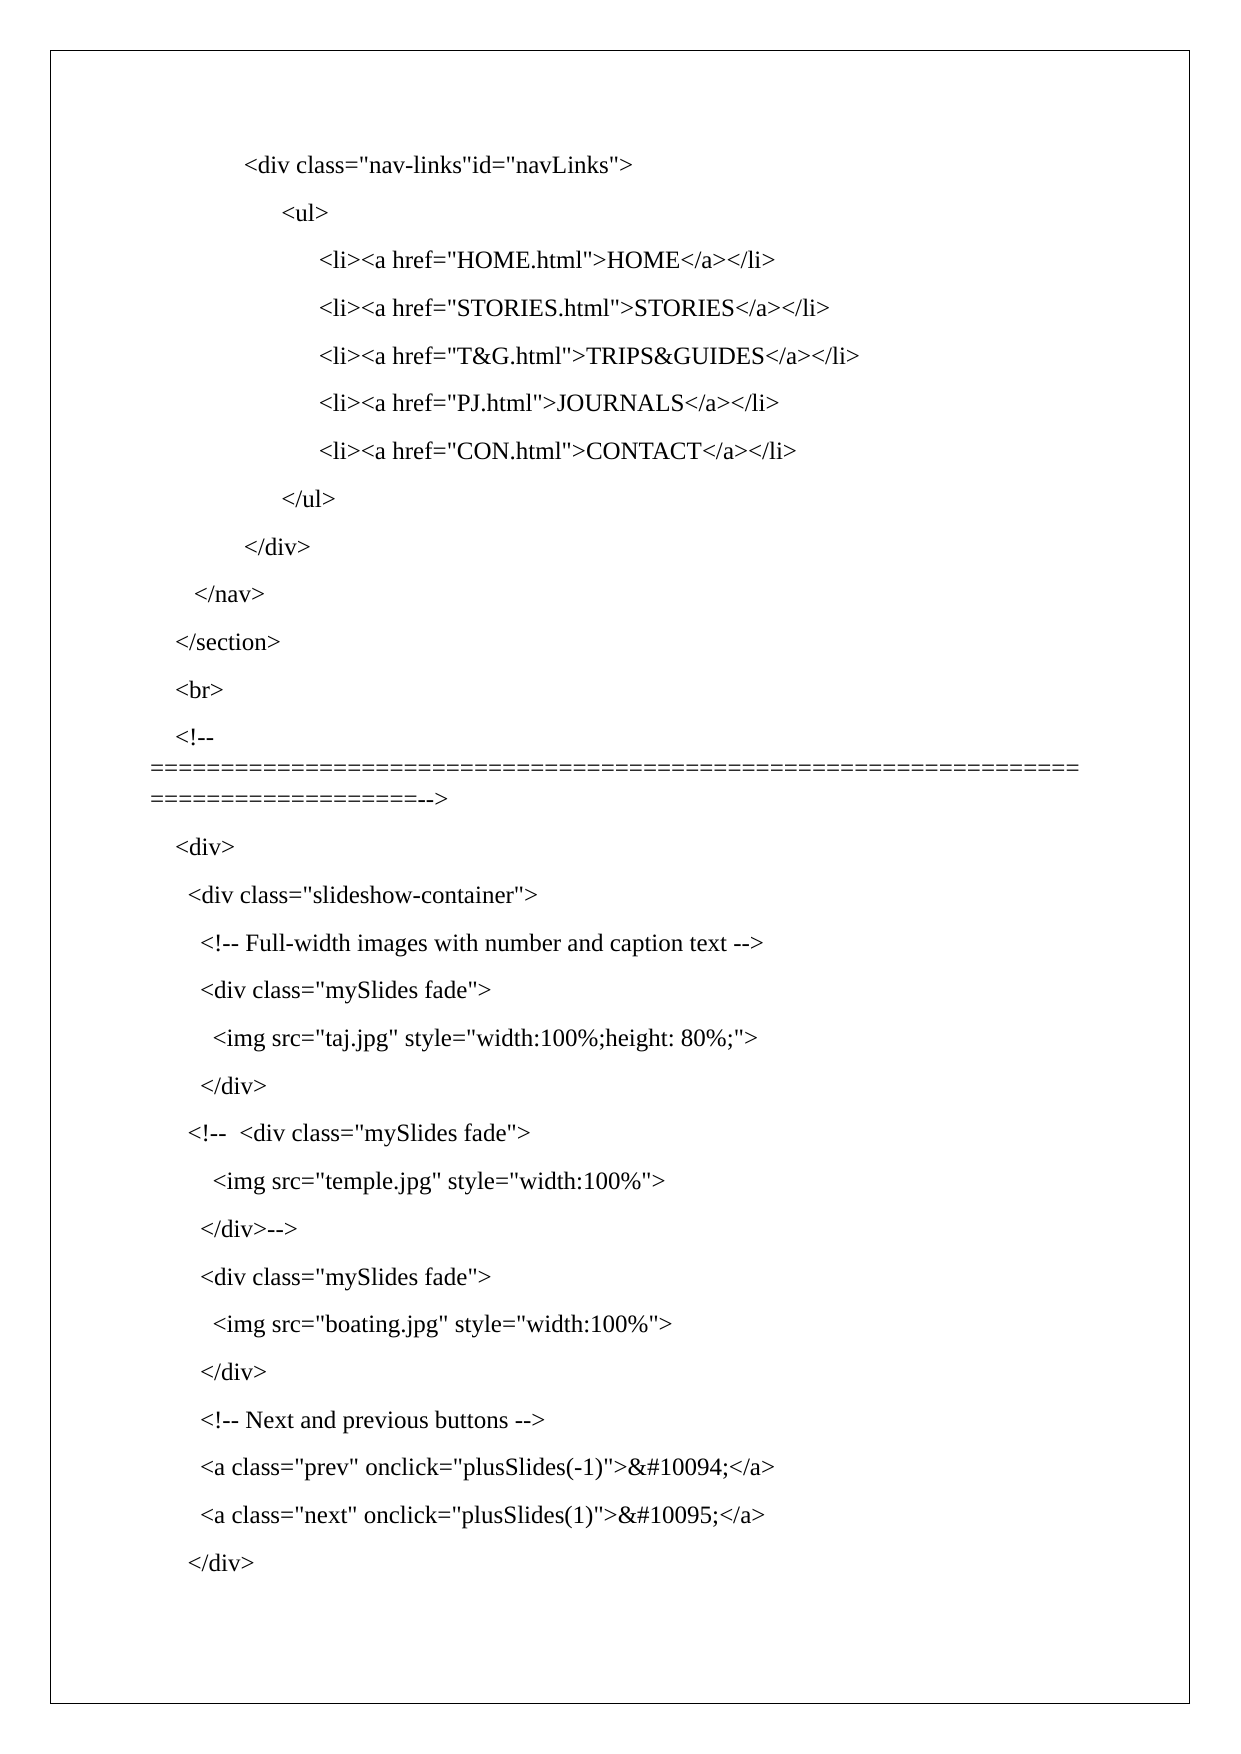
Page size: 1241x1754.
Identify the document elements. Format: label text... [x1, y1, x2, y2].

text <div> [150, 832, 1090, 861]
text </nav> [150, 579, 1090, 608]
text <ul> [150, 198, 1090, 226]
text <div class="slideshow-container"> [150, 880, 1090, 909]
text <!-- Full-width images with number and caption text --> [150, 928, 1090, 956]
text </section> [150, 627, 1090, 656]
text <img src="taj.jpg" style="width:100%;height: 80%;"> [150, 1023, 1090, 1052]
text <div class="mySlides fade"> [150, 975, 1090, 1004]
text </div> [150, 532, 1090, 560]
text <a class="next" onclick="plusSlides(1)">&#10095;</a> [150, 1500, 1090, 1529]
text <img src="boating.jpg" style="width:100%"> [150, 1309, 1090, 1338]
text </div> [150, 1357, 1090, 1386]
text <!-- Next and previous buttons --> [150, 1405, 1090, 1433]
text </div> [150, 1071, 1090, 1099]
text <img src="temple.jpg" style="width:100%"> [150, 1166, 1090, 1195]
text <!--=====================================================================================--> [150, 722, 1090, 813]
text </div> [150, 1548, 1090, 1577]
text <li><a href="CON.html">CONTACT</a></li> [150, 436, 1090, 465]
text </div>--> [150, 1214, 1090, 1243]
text <li><a href="HOME.html">HOME</a></li> [150, 245, 1090, 274]
text </ul> [150, 484, 1090, 513]
text <br> [150, 675, 1090, 703]
text <li><a href="STORIES.html">STORIES</a></li> [150, 293, 1090, 322]
text <a class="prev" onclick="plusSlides(-1)">&#10094;</a> [150, 1452, 1090, 1481]
text <div class="nav-links"id="navLinks"> [150, 150, 1090, 179]
text <div class="mySlides fade"> [150, 1262, 1090, 1290]
text <li><a href="T&G.html">TRIPS&GUIDES</a></li> [150, 341, 1090, 369]
text <li><a href="PJ.html">JOURNALS</a></li> [150, 388, 1090, 417]
text <!-- <div class="mySlides fade"> [150, 1118, 1090, 1147]
